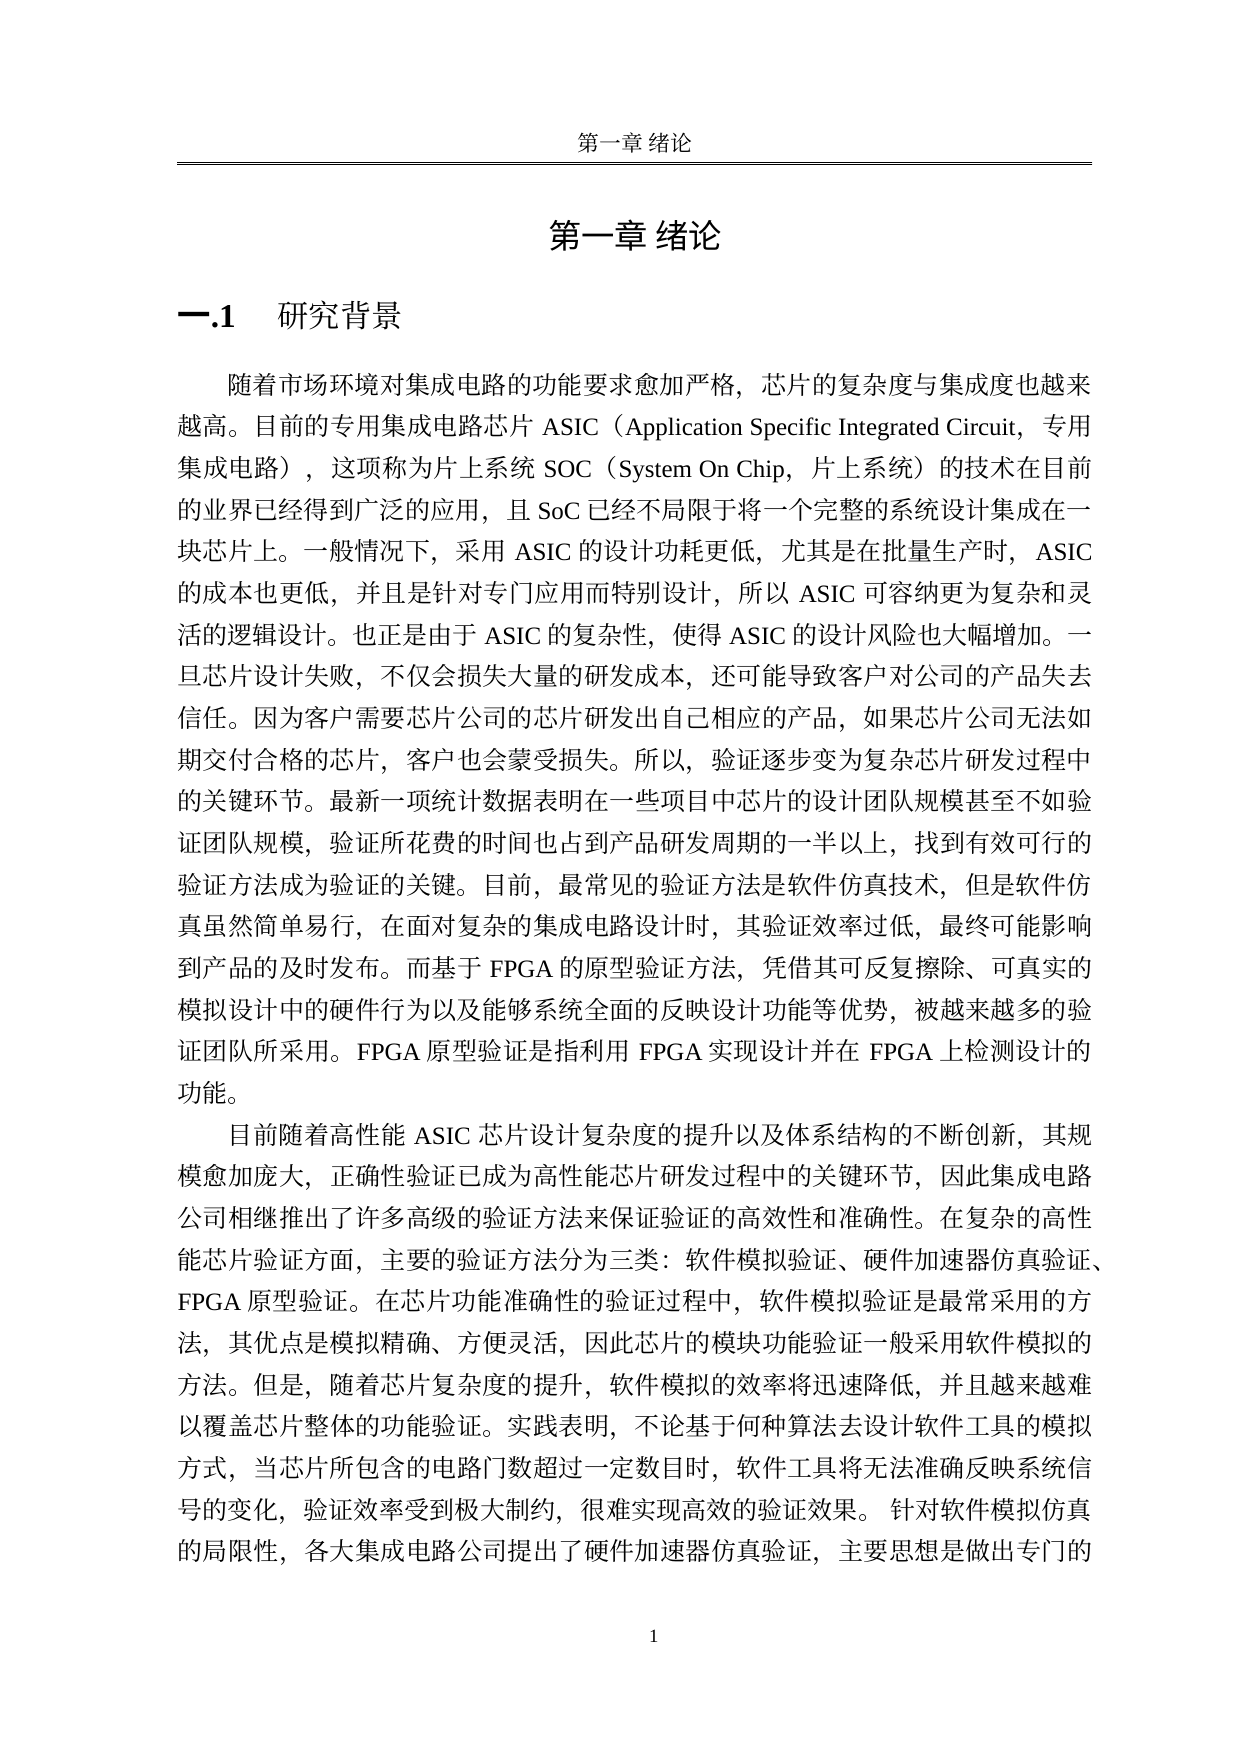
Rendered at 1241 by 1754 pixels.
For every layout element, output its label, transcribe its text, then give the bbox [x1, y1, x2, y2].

text 随着市场环境对集成电路的功能要求愈加严格，芯片的复杂度与集成度也越来越高。目前的专用集成电路芯片 ASIC（Application Specific Integrated Circuit，专用集成电路），这项称为片上系统 SOC（System On Chip，片上系统）的技术在目前的业界已经得到广泛的应用，且SoC已经不局限于将一个完整的系统设计集成在一块芯片上。一般情况下，采用 ASIC 的设计功耗更低，尤其是在批量生产时，ASIC 的成本也更低，并且是针对专门应用而特别设计，所以 ASIC 可容纳更为复杂和灵活的逻辑设计。也正是由于 ASIC 的复杂性，使得 ASIC 的设计风险也大幅增加。一旦芯片设计失败，不仅会损失大量的研发成本，还可能导致客户对公司的产品失去信任。因为客户需要芯片公司的芯片研发出自己相应的产品，如果芯片公司无法如期交付合格的芯片，客户也会蒙受损失。所以，验证逐步变为复杂芯片研发过程中的关键环节。最新一项统计数据表明在一些项目中芯片的设计团队规模甚至不如验证团队规模，验证所花费的时间也占到产品研发周期的一半以上，找到有效可行的验证方法成为验证的关键。目前，最常见的验证方法是软件仿真技术，但是软件仿真虽然简单易行，在面对复杂的集成电路设计时，其验证效率过低，最终可能影响到产品的及时发布。而基于 FPGA 的原型验证方法，凭借其可反复擦除、可真实的模拟设计中的硬件行为以及能够系统全面的反映设计功能等优势，被越来越多的验证团队所采用。FPGA 原型验证是指利用 FPGA 实现设计并在 FPGA 上检测设计的功能。 [177, 361, 1092, 1111]
subtitle 研究背景 [177, 294, 1092, 336]
subtitle 第一章 绪论 [177, 215, 1092, 257]
